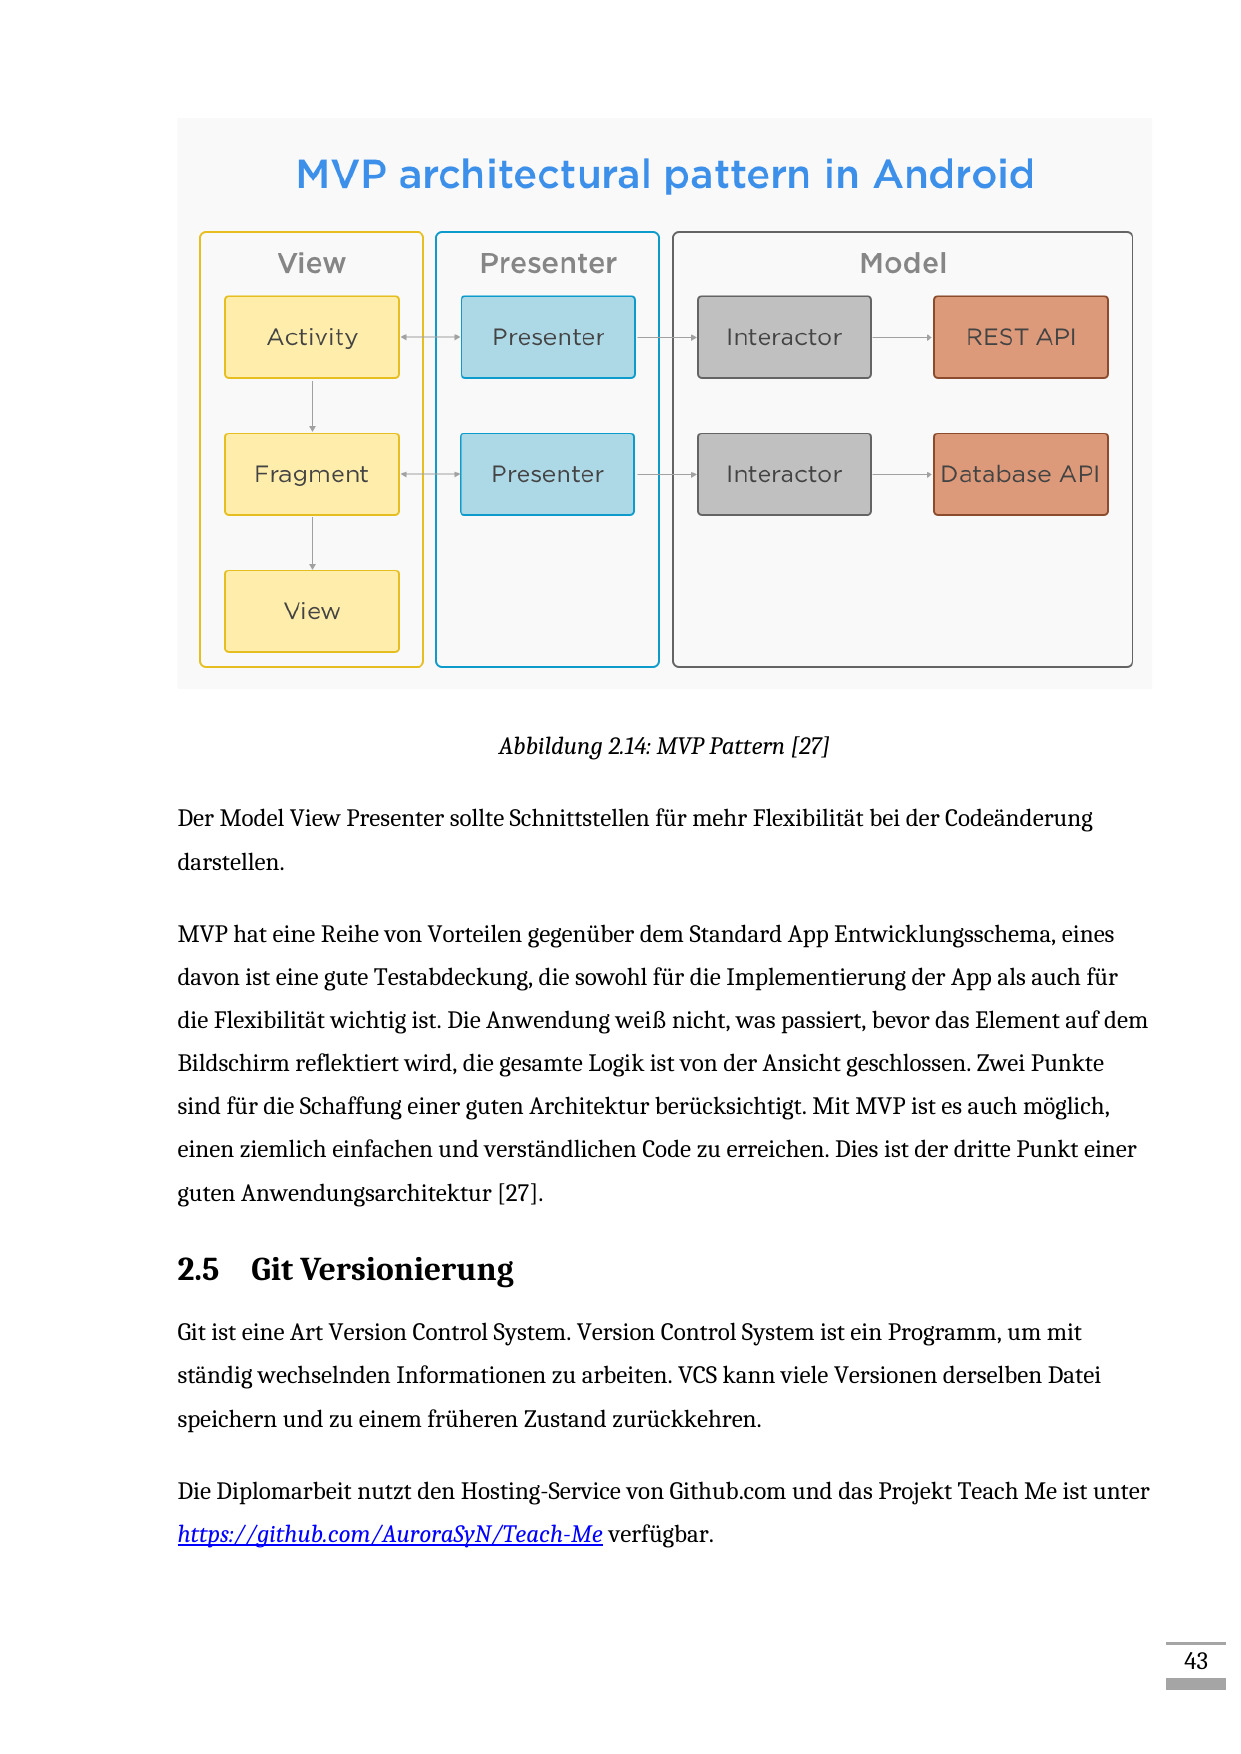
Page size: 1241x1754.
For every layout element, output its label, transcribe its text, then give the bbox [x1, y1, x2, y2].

picture [177, 118, 1153, 689]
text Git ist eine Art Version Control System. Version Control System ist ein Programm, um mit ständig wechselnden Informationen zu arbeiten. VCS kann viele Versionen derselben Datei speichern und zu einem früheren Zustand zurückkehren. [177, 1318, 1152, 1433]
text Der Model View Presenter sollte Schnittstellen für mehr Flexibilität bei der Codeänderung darstellen. [177, 804, 1152, 876]
text Die Diplomarbeit nutzt den Hosting-Service von Github.com und das Projekt Teach Me ist unter https://github.com/AuroraSyN/Teach-Me verfügbar. [177, 1477, 1152, 1549]
subtitle Git Versionierung [177, 1251, 1152, 1289]
text MVP hat eine Reihe von Vorteilen gegenüber dem Standard App Entwicklungsschema, eines davon ist eine gute Testabdeckung, die sowohl für die Implementierung der App als auch für die Flexibilität wichtig ist. Die Anwendung weiß nicht, was passiert, bevor das Element auf dem Bildschirm reflektiert wird, die gesamte Logik ist von der Ansicht geschlossen. Zwei Punkte sind für die Schaffung einer guten Architektur berücksichtigt. Mit MVP ist es auch möglich, einen ziemlich einfachen und verständlichen Code zu erreichen. Dies ist der dritte Punkt einer guten Anwendungsarchitektur [27]. [177, 920, 1152, 1207]
